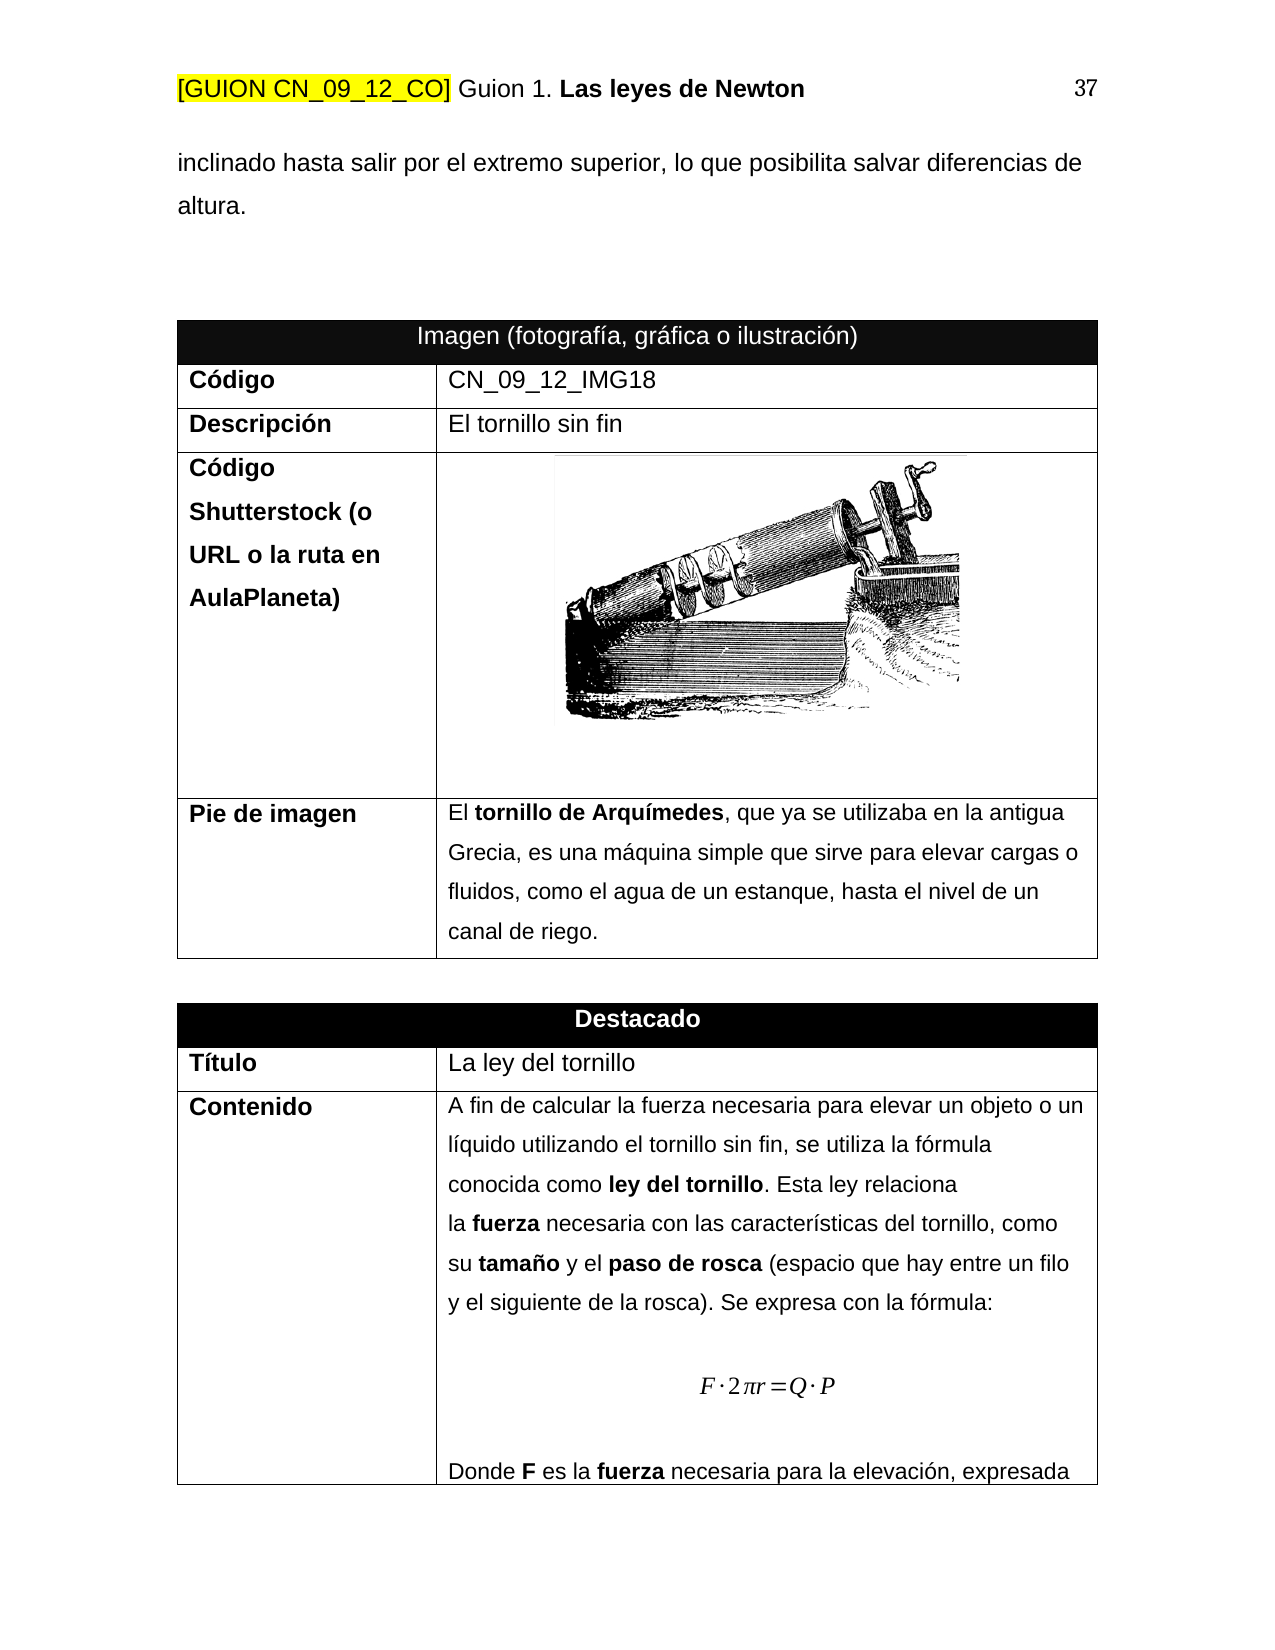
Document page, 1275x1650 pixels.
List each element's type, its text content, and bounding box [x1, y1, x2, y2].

table_cell CN_09_12_IMG18 [437, 365, 1097, 408]
picture [554, 455, 967, 726]
table_cell Código Shutterstock (o URL o la ruta en AulaPlaneta) [178, 453, 436, 798]
table_cell Descripción [178, 409, 436, 452]
table_cell El tornillo sin fin [437, 409, 1097, 452]
table_header Imagen (fotografía, gráfica o ilustración) [178, 321, 1097, 364]
table_header Destacado [178, 1004, 1097, 1047]
table_cell El tornillo de Arquímedes, que ya se utilizaba en la antigua Grecia, es una máquina simple que sirve para elevar cargas o fluidos, como el agua de un estanque, hasta el nivel de un canal de riego. [437, 799, 1097, 958]
table_cell Título [178, 1048, 436, 1091]
table_cell Pie de imagen [178, 799, 436, 958]
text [177, 148, 1098, 219]
table_cell [437, 453, 1097, 798]
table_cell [437, 1092, 1097, 1484]
table_cell La ley del tornillo [437, 1048, 1097, 1091]
table_cell Código [178, 365, 436, 408]
table_cell Contenido [178, 1092, 436, 1484]
